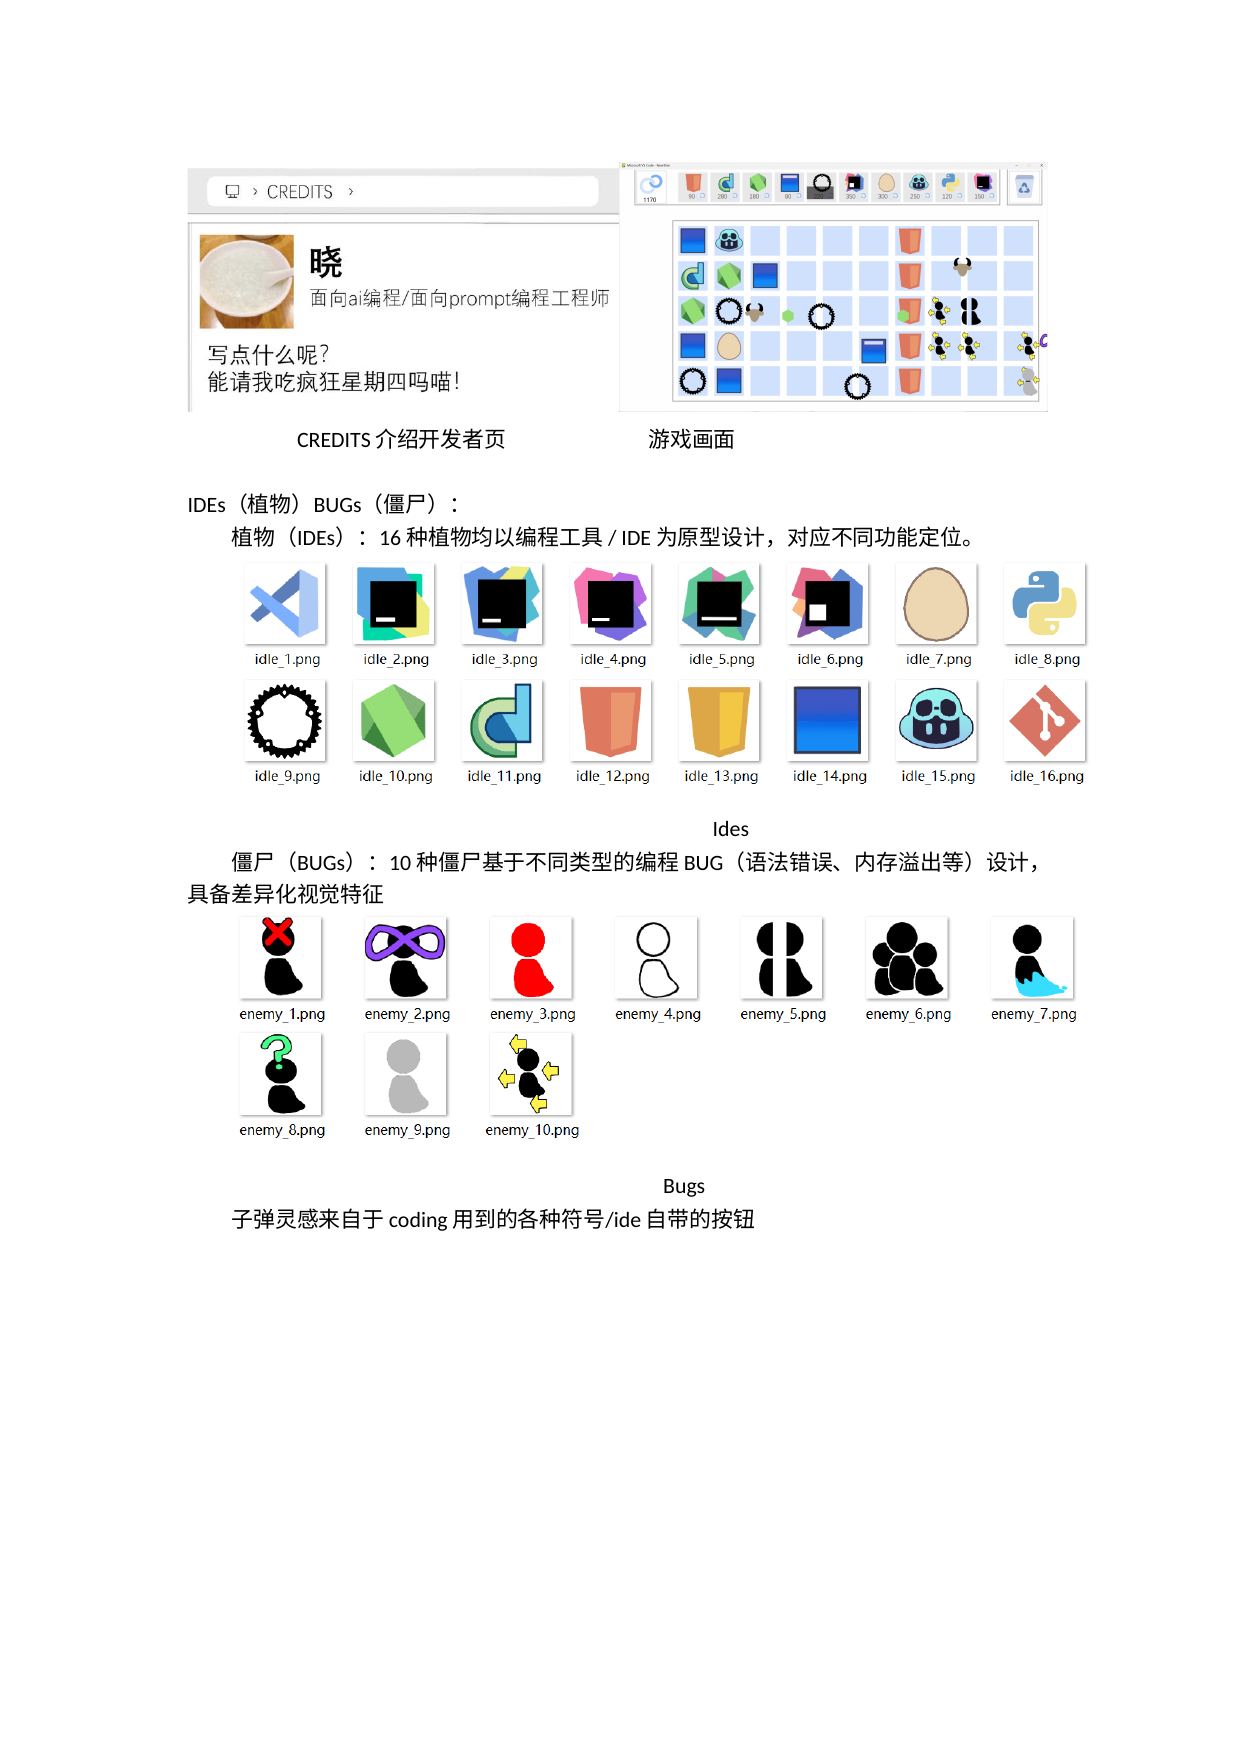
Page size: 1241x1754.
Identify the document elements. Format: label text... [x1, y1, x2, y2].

text 子弹灵感来自于coding用到的各种符号/ide自带的按钮 [187, 1202, 1053, 1234]
text 植物（IDEs）：16 种植物均以编程工具 / IDE 为原型设计，对应不同功能定位。 [187, 519, 1053, 552]
picture [187, 162, 1048, 412]
text 僵尸（BUGs）：10 种僵尸基于不同类型的编程 BUG（语法错误、内存溢出等）设计，具备差异化视觉特征 [187, 844, 1053, 909]
picture [231, 552, 1097, 796]
picture [231, 909, 1096, 1147]
text IDEs（植物）BUGs（僵尸）： [187, 487, 1053, 519]
text Ides [187, 812, 1053, 844]
text CREDITS介绍开发者页 游戏画面 [187, 422, 1053, 454]
text Bugs [187, 1169, 1053, 1202]
